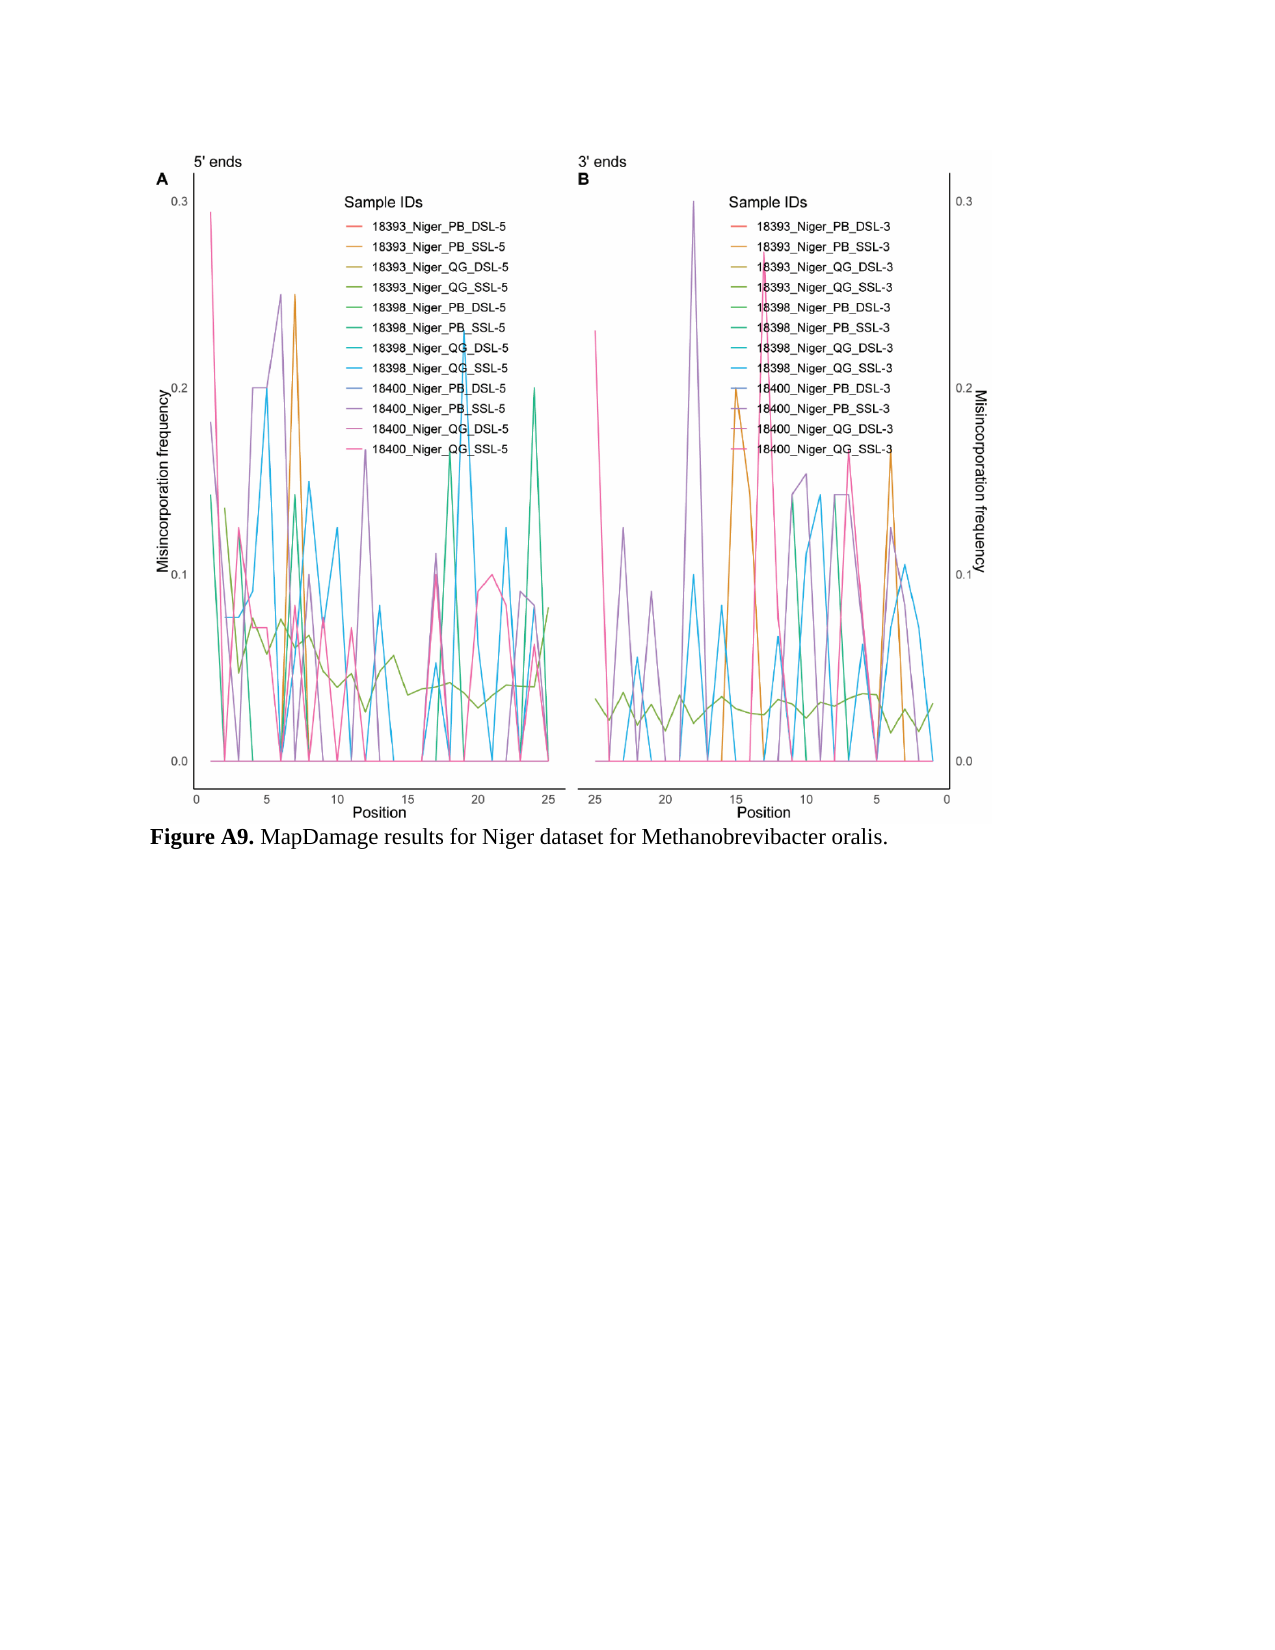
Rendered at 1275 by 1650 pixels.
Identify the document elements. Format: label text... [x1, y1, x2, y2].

picture [150, 150, 993, 824]
text Figure A9. MapDamage results for Niger dataset for Methanobrevibacter oralis. [150, 823, 1125, 850]
